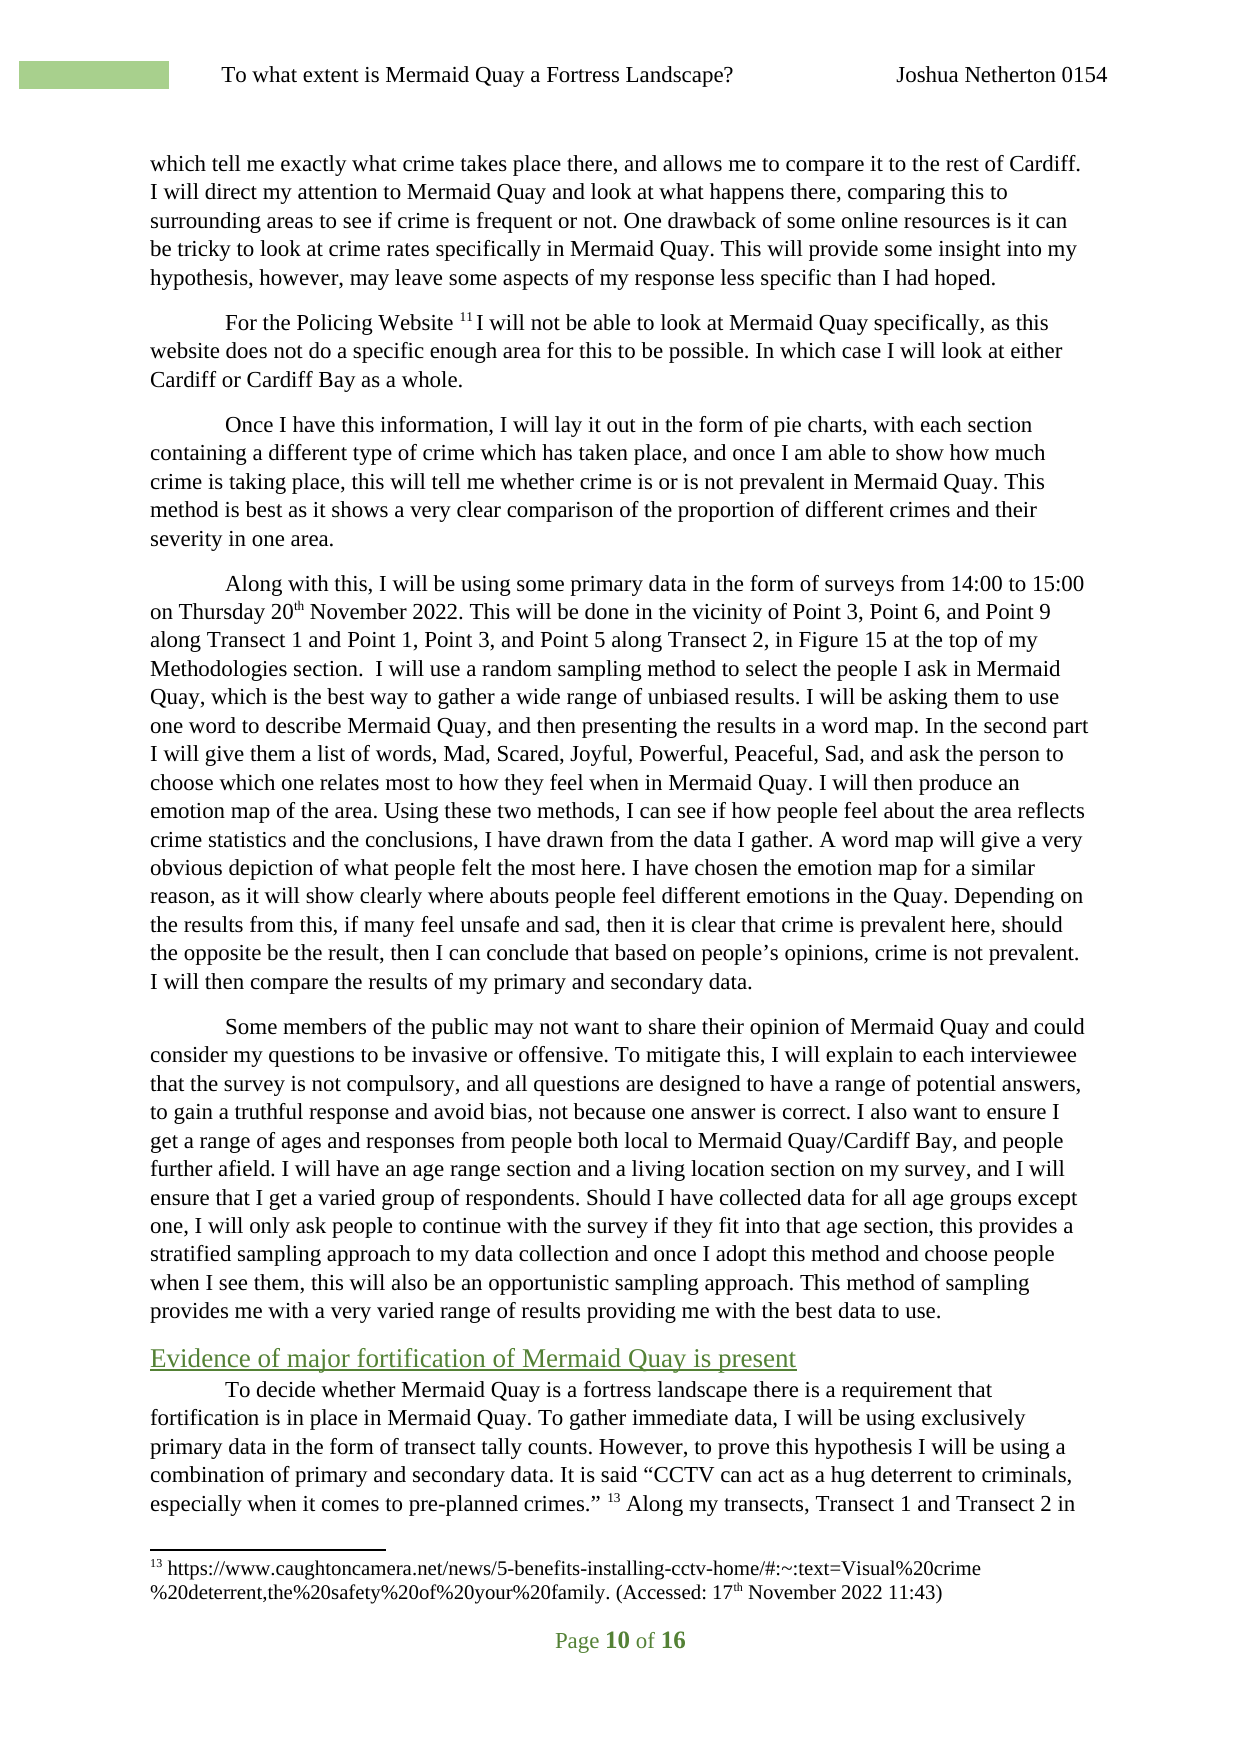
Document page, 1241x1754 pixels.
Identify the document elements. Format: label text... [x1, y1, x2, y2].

text For the Policing Website 11 I will not be able to look at Mermaid Quay specifically, as this website does not do a specific enough area for this to be possible. In which case I will look at either Cardiff or Cardiff Bay as a whole. [150, 309, 1090, 392]
subtitle Evidence of major fortification of Mermaid Quay is present [150, 1342, 1090, 1373]
text Some members of the public may not want to share their opinion of Mermaid Quay and could consider my questions to be invasive or offensive. To mitigate this, I will explain to each interviewee that the survey is not compulsory, and all questions are designed to have a range of potential answers, to gain a truthful response and avoid bias, not because one answer is correct. I also want to ensure I get a range of ages and responses from people both local to Mermaid Quay/Cardiff Bay, and people further afield. I will have an age range section and a living location section on my survey, and I will ensure that I get a varied group of respondents. Should I have collected data for all age groups except one, I will only ask people to continue with the survey if they fit into that age section, this provides a stratified sampling approach to my data collection and once I adopt this method and choose people when I see them, this will also be an opportunistic sampling approach. This method of sampling provides me with a very varied range of results providing me with the best data to use. [150, 1013, 1090, 1324]
text Once I have this information, I will lay it out in the form of pie charts, with each section containing a different type of crime which has taken place, and once I am able to show how much crime is taking place, this will tell me whether crime is or is not prevalent in Mermaid Quay. This method is best as it shows a very clear comparison of the proportion of different crimes and their severity in one area. [150, 411, 1090, 551]
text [150, 1376, 1090, 1516]
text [150, 150, 1090, 290]
text Along with this, I will be using some primary data in the form of surveys from 14:00 to 15:00 on Thursday 20th November 2022. This will be done in the vicinity of Point 3, Point 6, and Point 9 along Transect 1 and Point 1, Point 3, and Point 5 along Transect 2, in Figure 15 at the top of my Methodologies section. I will use a random sampling method to select the people I ask in Mermaid Quay, which is the best way to gather a wide range of unbiased results. I will be asking them to use one word to describe Mermaid Quay, and then presenting the results in a word map. In the second part I will give them a list of words, Mad, Scared, Joyful, Powerful, Peaceful, Sad, and ask the person to choose which one relates most to how they feel when in Mermaid Quay. I will then produce an emotion map of the area. Using these two methods, I can see if how people feel about the area reflects crime statistics and the conclusions, I have drawn from the data I gather. A word map will give a very obvious depiction of what people felt the most here. I have chosen the emotion map for a similar reason, as it will show clearly where abouts people feel different emotions in the Quay. Depending on the results from this, if many feel unsafe and sad, then it is clear that crime is prevalent here, should the opposite be the result, then I can conclude that based on people’s opinions, crime is not prevalent. I will then compare the results of my primary and secondary data. [150, 570, 1090, 994]
